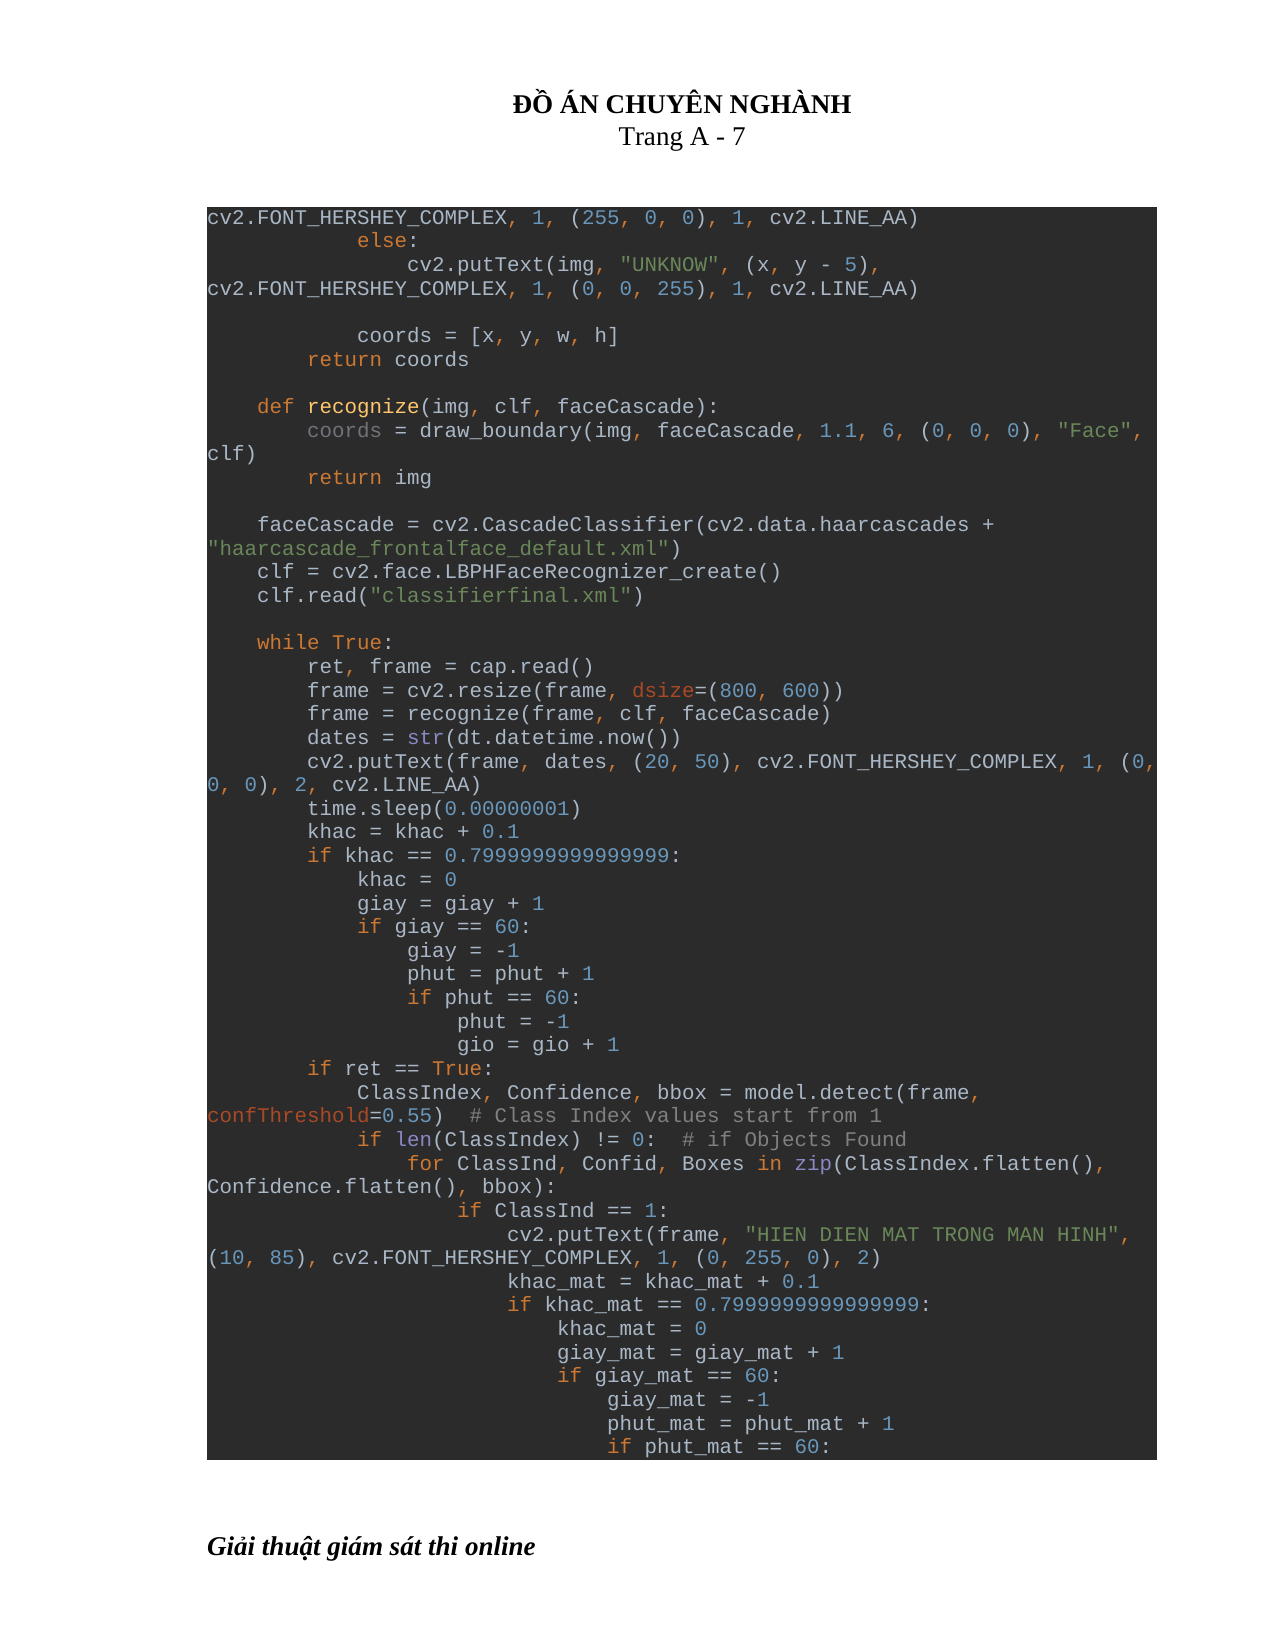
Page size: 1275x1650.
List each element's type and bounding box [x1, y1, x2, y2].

text [207, 207, 1157, 1460]
